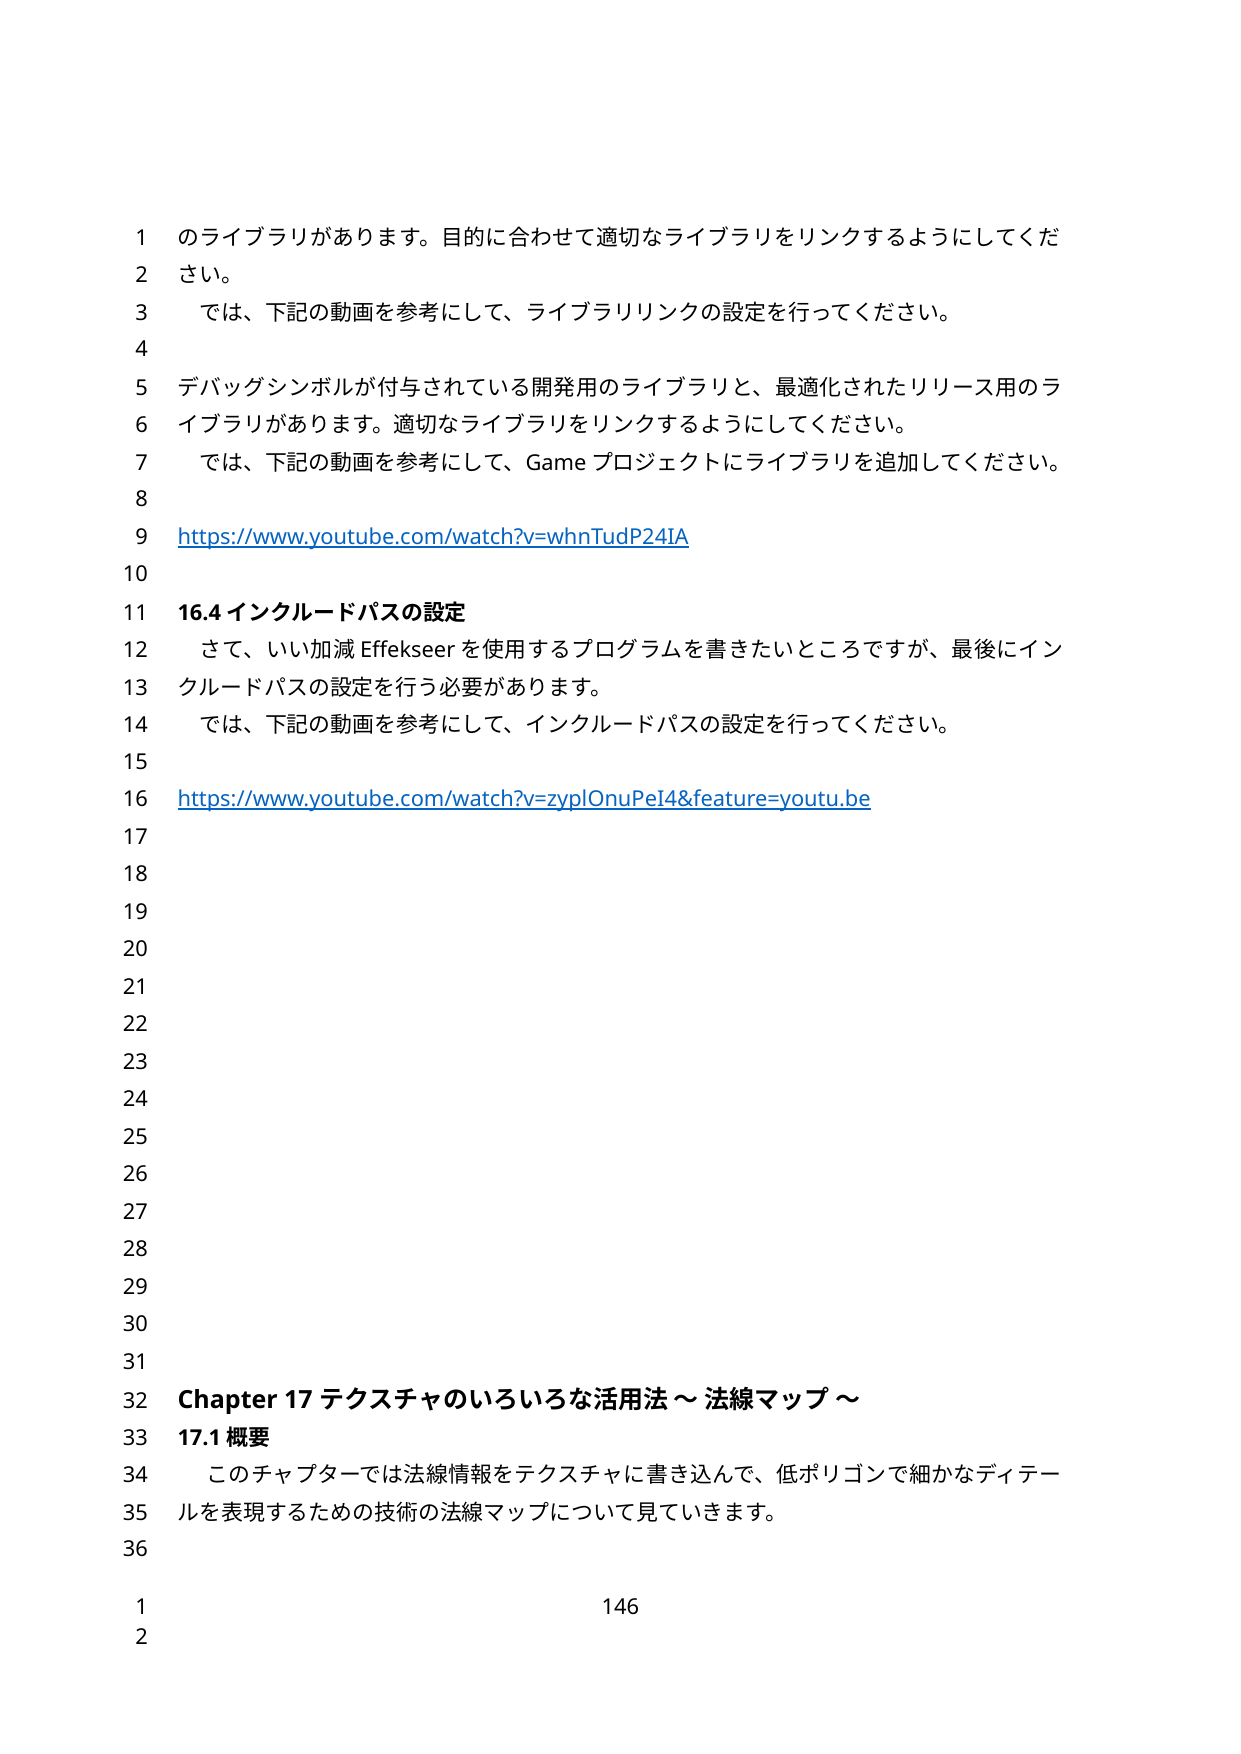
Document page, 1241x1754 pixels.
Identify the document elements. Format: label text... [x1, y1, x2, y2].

text https://www.youtube.com/watch?v=whnTudP24IA [177, 517, 1063, 554]
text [177, 217, 1063, 292]
text https://www.youtube.com/watch?v=zyplOnuPeI4&feature=youtu.be [177, 779, 1063, 817]
subtitle 17.1 概要 [177, 1417, 1063, 1454]
subtitle Chapter 17 テクスチャのいろいろな活用法 ～ 法線マップ ～ [177, 1379, 1063, 1417]
text このチャプターでは法線情報をテクスチャに書き込んで、低ポリゴンで細かなディテールを表現するための技術の法線マップについて見ていきます。 [177, 1454, 1063, 1529]
text では、下記の動画を参考にして、ライブラリリンクの設定を行ってください。 [177, 292, 1063, 329]
text さて、いい加減Effekseerを使用するプログラムを書きたいところですが、最後にインクルードパスの設定を行う必要があります。 [177, 629, 1063, 704]
subtitle 16.4 インクルードパスの設定 [177, 592, 1063, 629]
text では、下記の動画を参考にして、Gameプロジェクトにライブラリを追加してください。 [177, 442, 1063, 479]
text デバッグシンボルが付与されている開発用のライブラリと、最適化されたリリース用のライブラリがあります。適切なライブラリをリンクするようにしてください。 [177, 367, 1063, 442]
text では、下記の動画を参考にして、インクルードパスの設定を行ってください。 [177, 704, 1063, 742]
